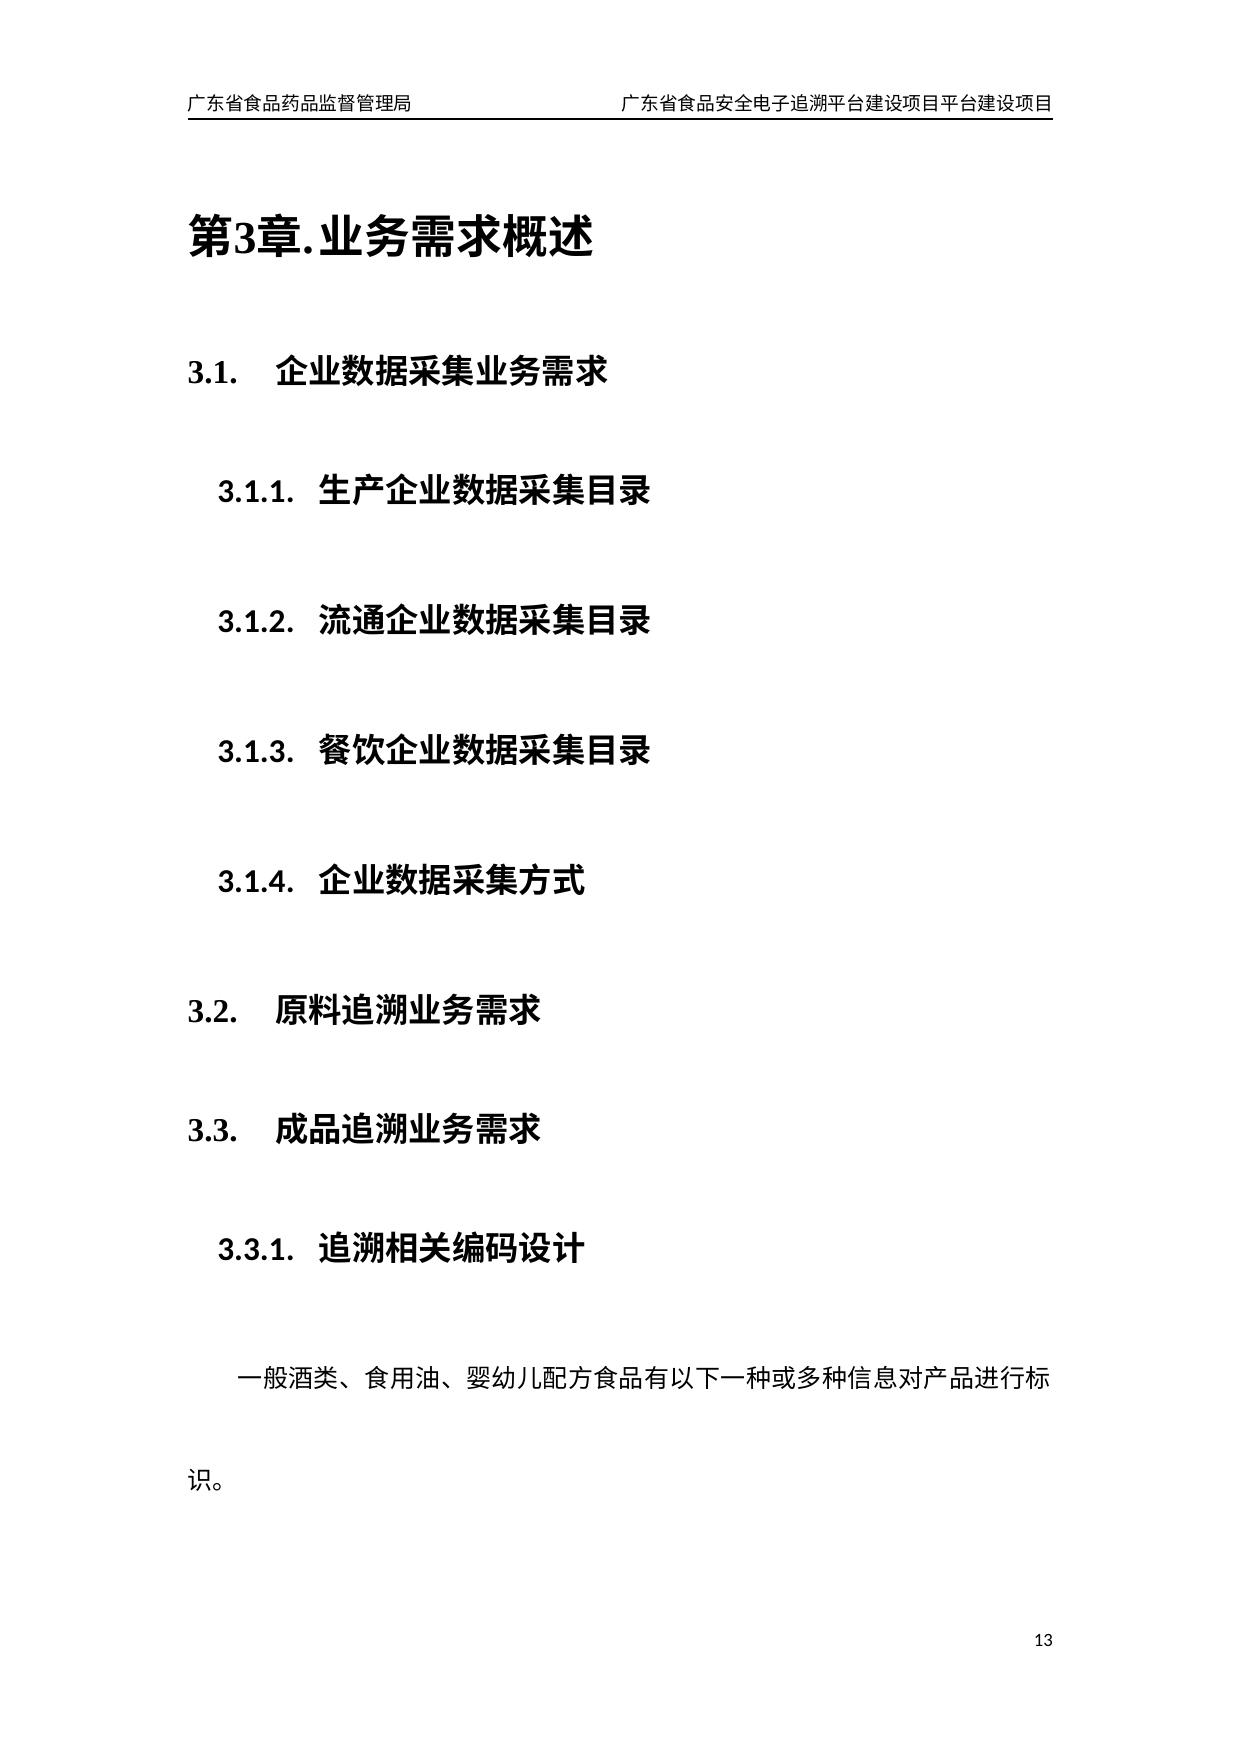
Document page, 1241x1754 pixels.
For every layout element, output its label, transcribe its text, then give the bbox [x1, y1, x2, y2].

subtitle 原料追溯业务需求 [187, 974, 1053, 1042]
subtitle 企业数据采集方式 [217, 844, 1053, 912]
subtitle 成品追溯业务需求 [187, 1093, 1053, 1161]
subtitle 追溯相关编码设计 [217, 1212, 1053, 1280]
subtitle 企业数据采集业务需求 [187, 335, 1053, 403]
subtitle 餐饮企业数据采集目录 [217, 714, 1053, 782]
subtitle 业务需求概述 [187, 199, 1053, 267]
text 一般酒类、食用油、婴幼儿配方食品有以下一种或多种信息对产品进行标识。 [187, 1342, 1053, 1512]
subtitle 流通企业数据采集目录 [217, 584, 1053, 652]
subtitle 生产企业数据采集目录 [217, 454, 1053, 522]
